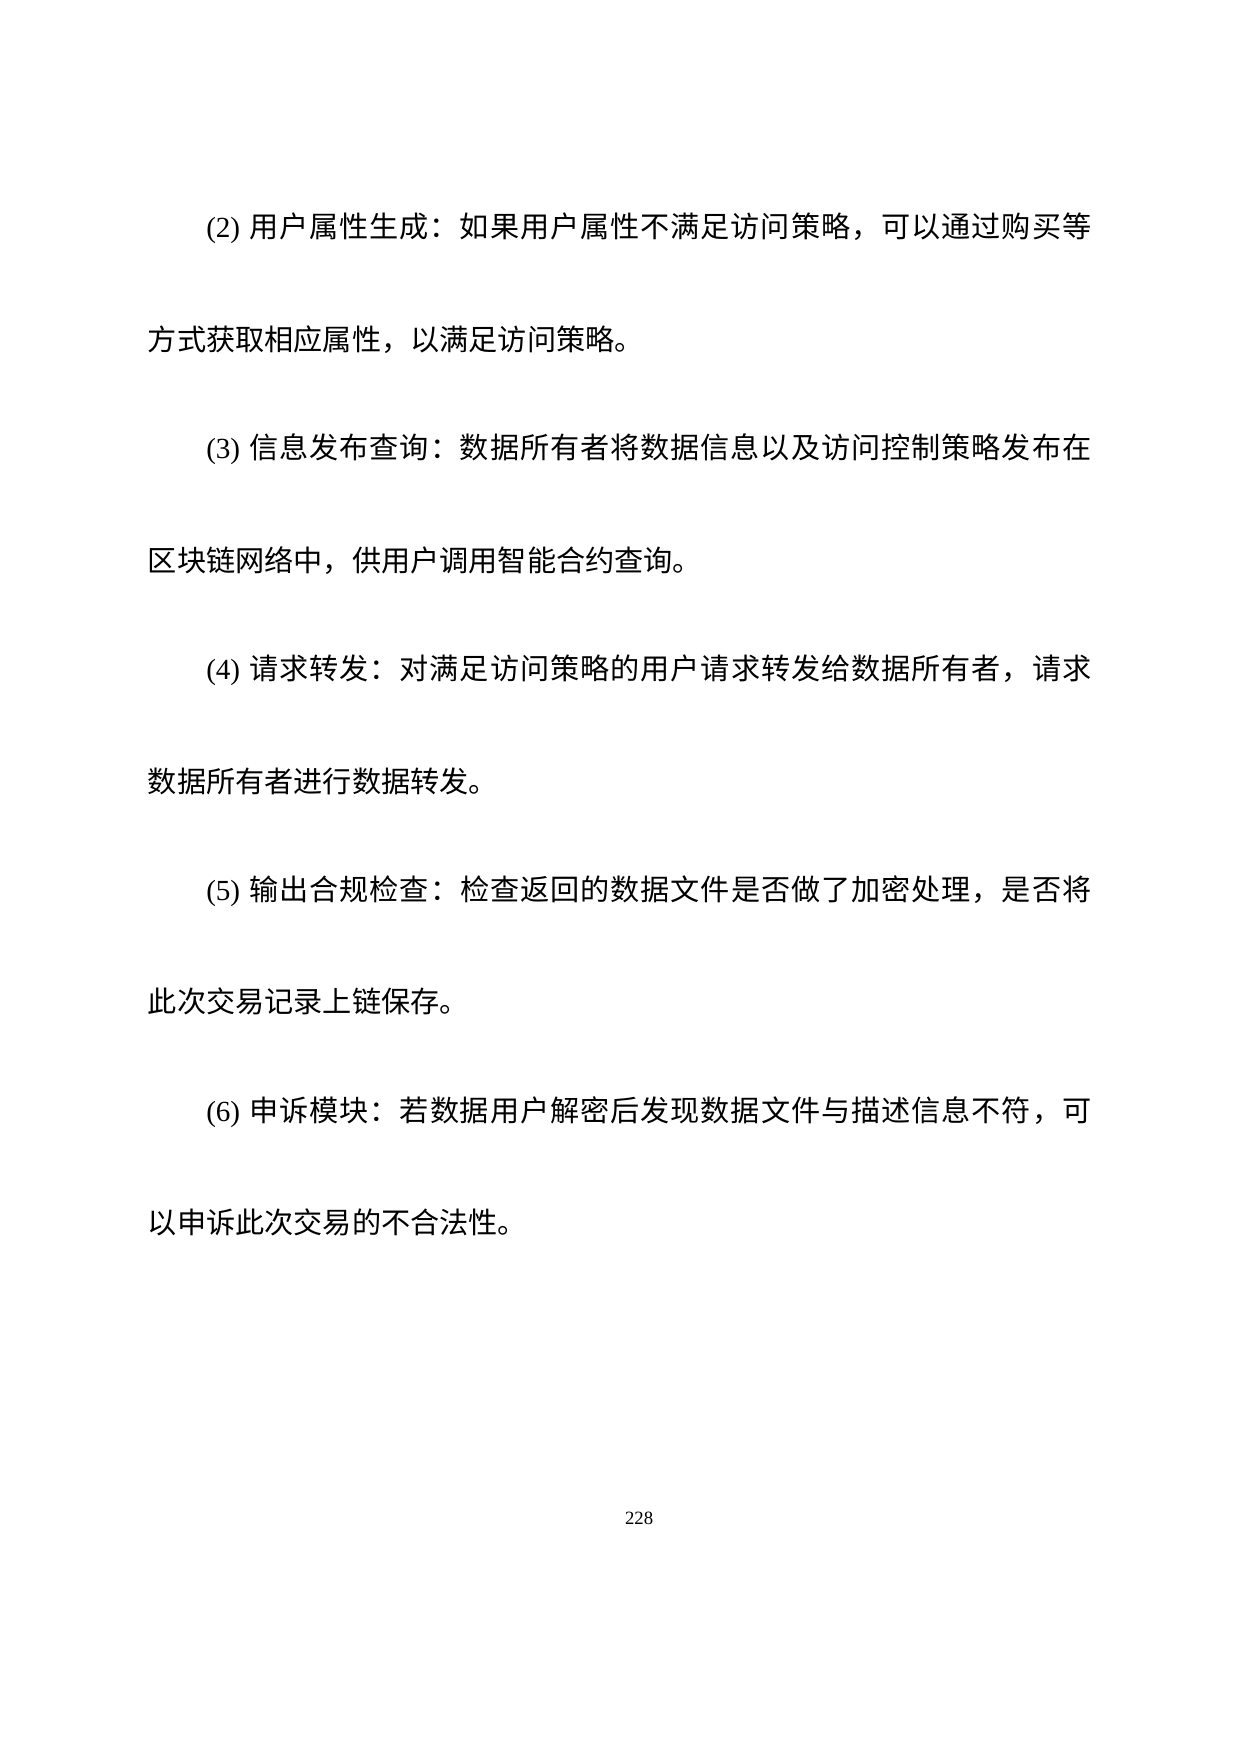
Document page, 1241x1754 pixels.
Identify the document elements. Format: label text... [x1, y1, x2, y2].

text (5) 输出合规检查：检查返回的数据文件是否做了加密处理，是否将此次交易记录上链保存。 [148, 853, 1092, 1034]
text (3) 信息发布查询：数据所有者将数据信息以及访问控制策略发布在区块链网络中，供用户调用智能合约查询。 [148, 412, 1092, 592]
text (6) 申诉模块：若数据用户解密后发现数据文件与描述信息不符，可以申诉此次交易的不合法性。 [148, 1074, 1092, 1255]
text (2) 用户属性生成：如果用户属性不满足访问策略，可以通过购买等方式获取相应属性，以满足访问策略。 [148, 191, 1092, 371]
text (4) 请求转发：对满足访问策略的用户请求转发给数据所有者，请求数据所有者进行数据转发。 [148, 633, 1092, 813]
